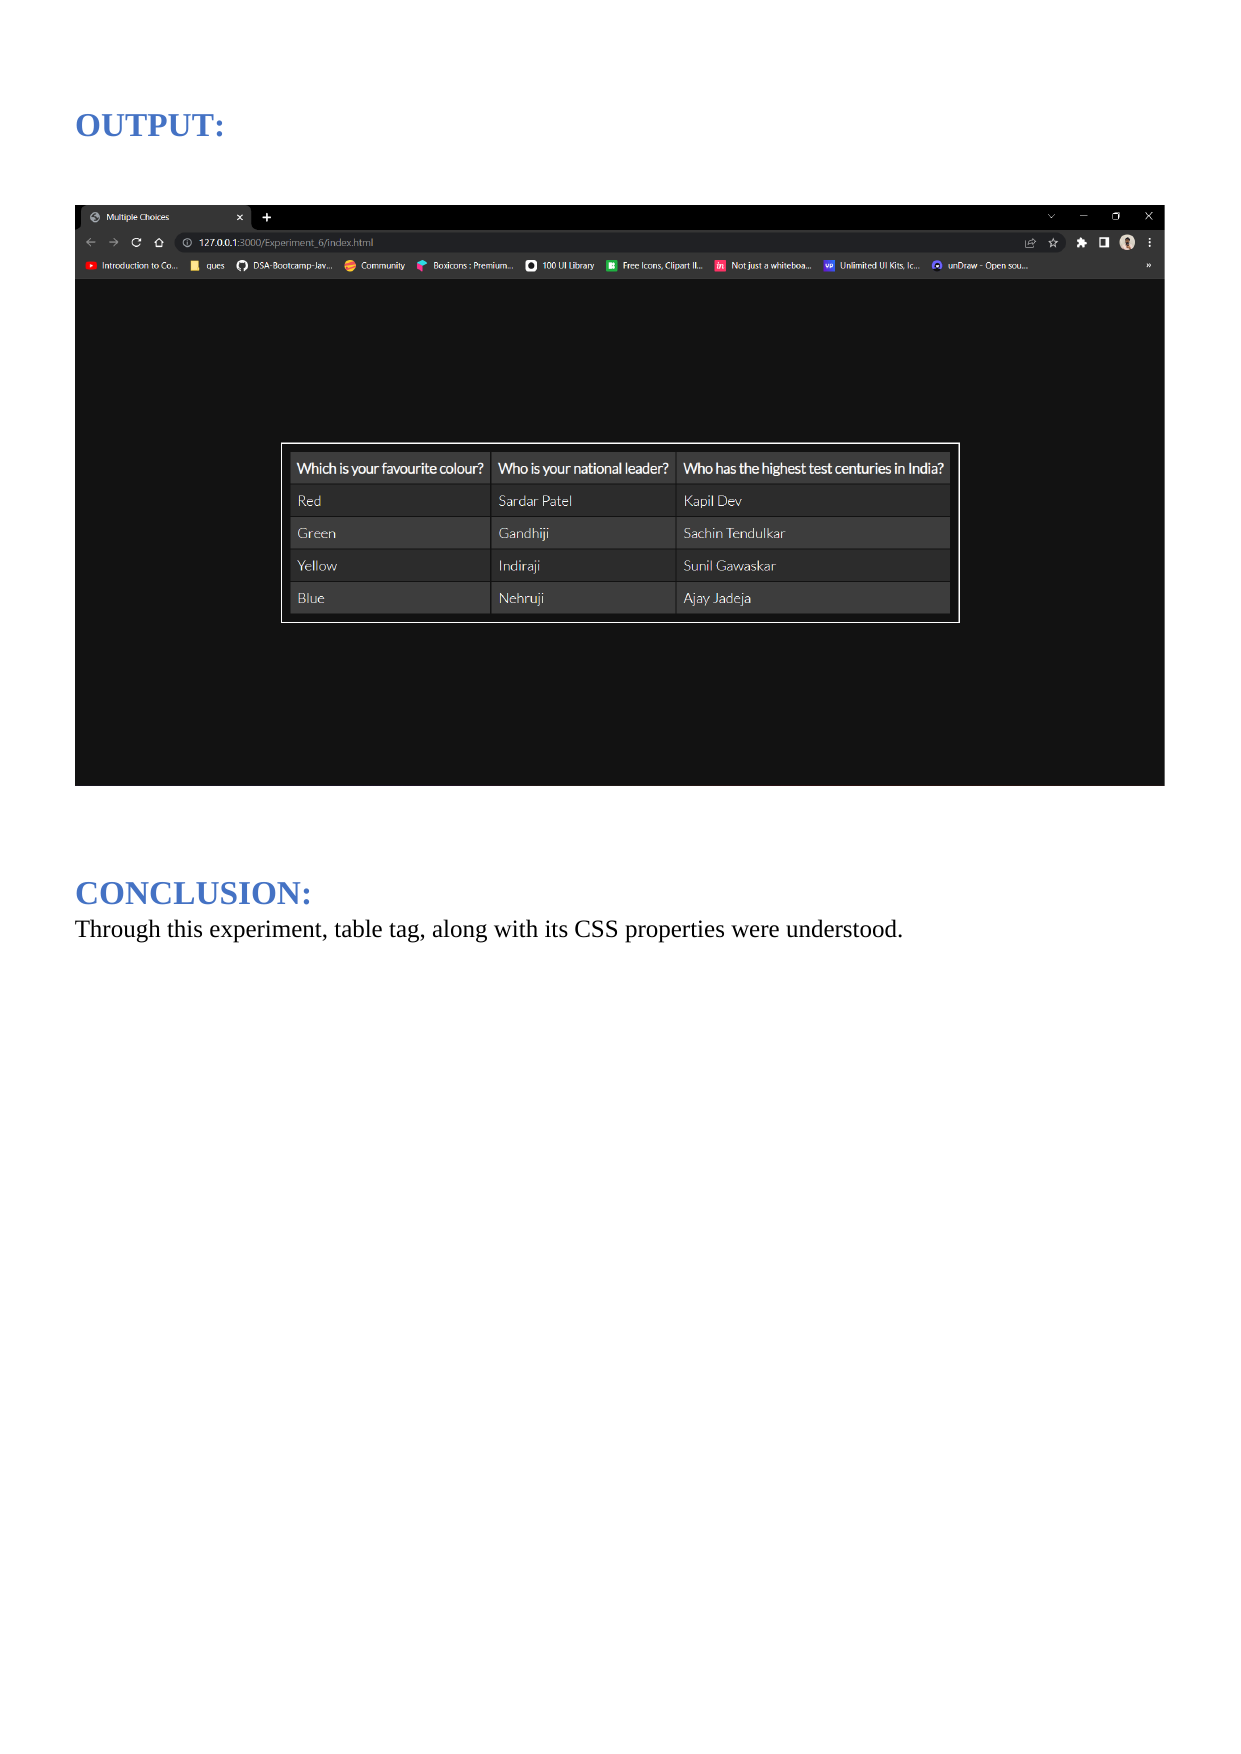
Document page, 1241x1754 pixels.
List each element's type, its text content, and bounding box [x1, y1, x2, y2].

text CONCLUSION: [75, 873, 1165, 911]
text Through this experiment, table tag, along with its CSS properties were understood. [74, 914, 1165, 943]
picture [75, 205, 1165, 786]
text OUTPUT: [75, 105, 1165, 144]
